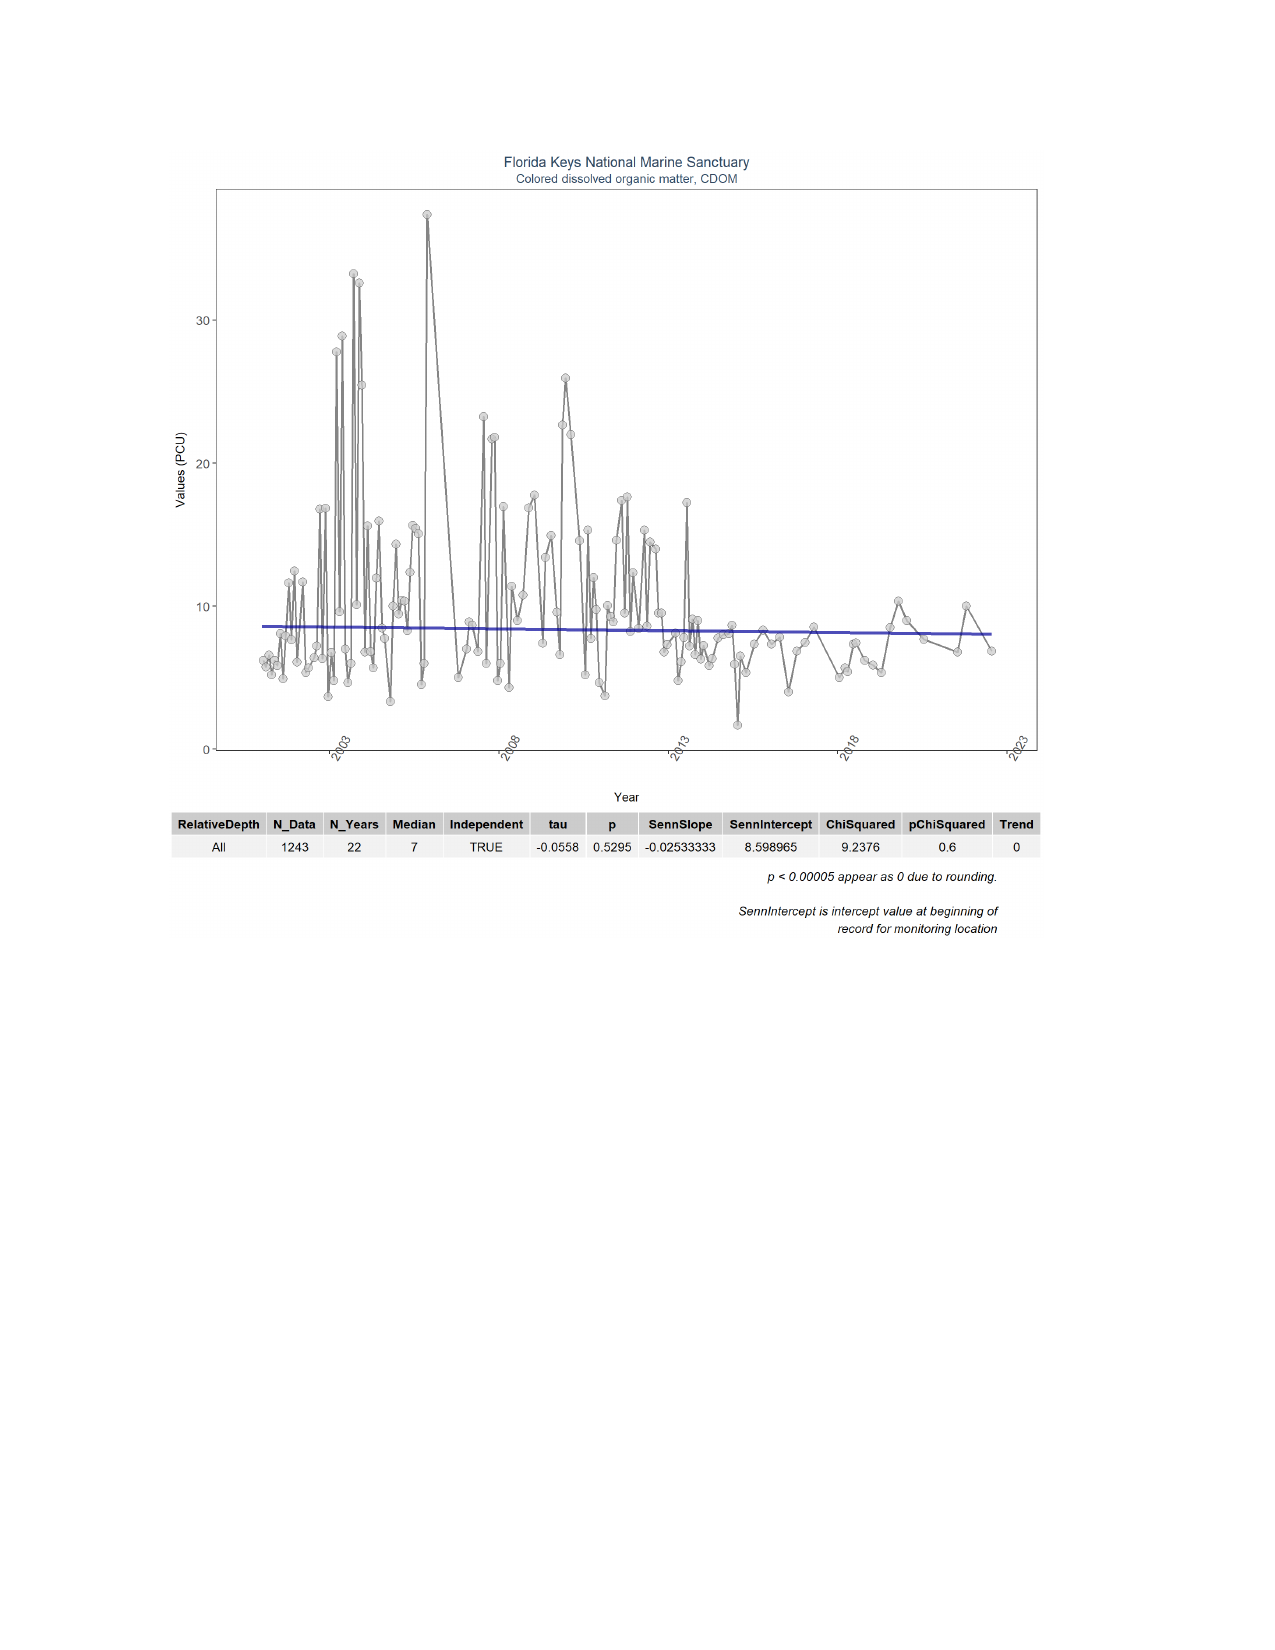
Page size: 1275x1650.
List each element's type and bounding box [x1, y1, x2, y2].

picture [168, 150, 1044, 938]
